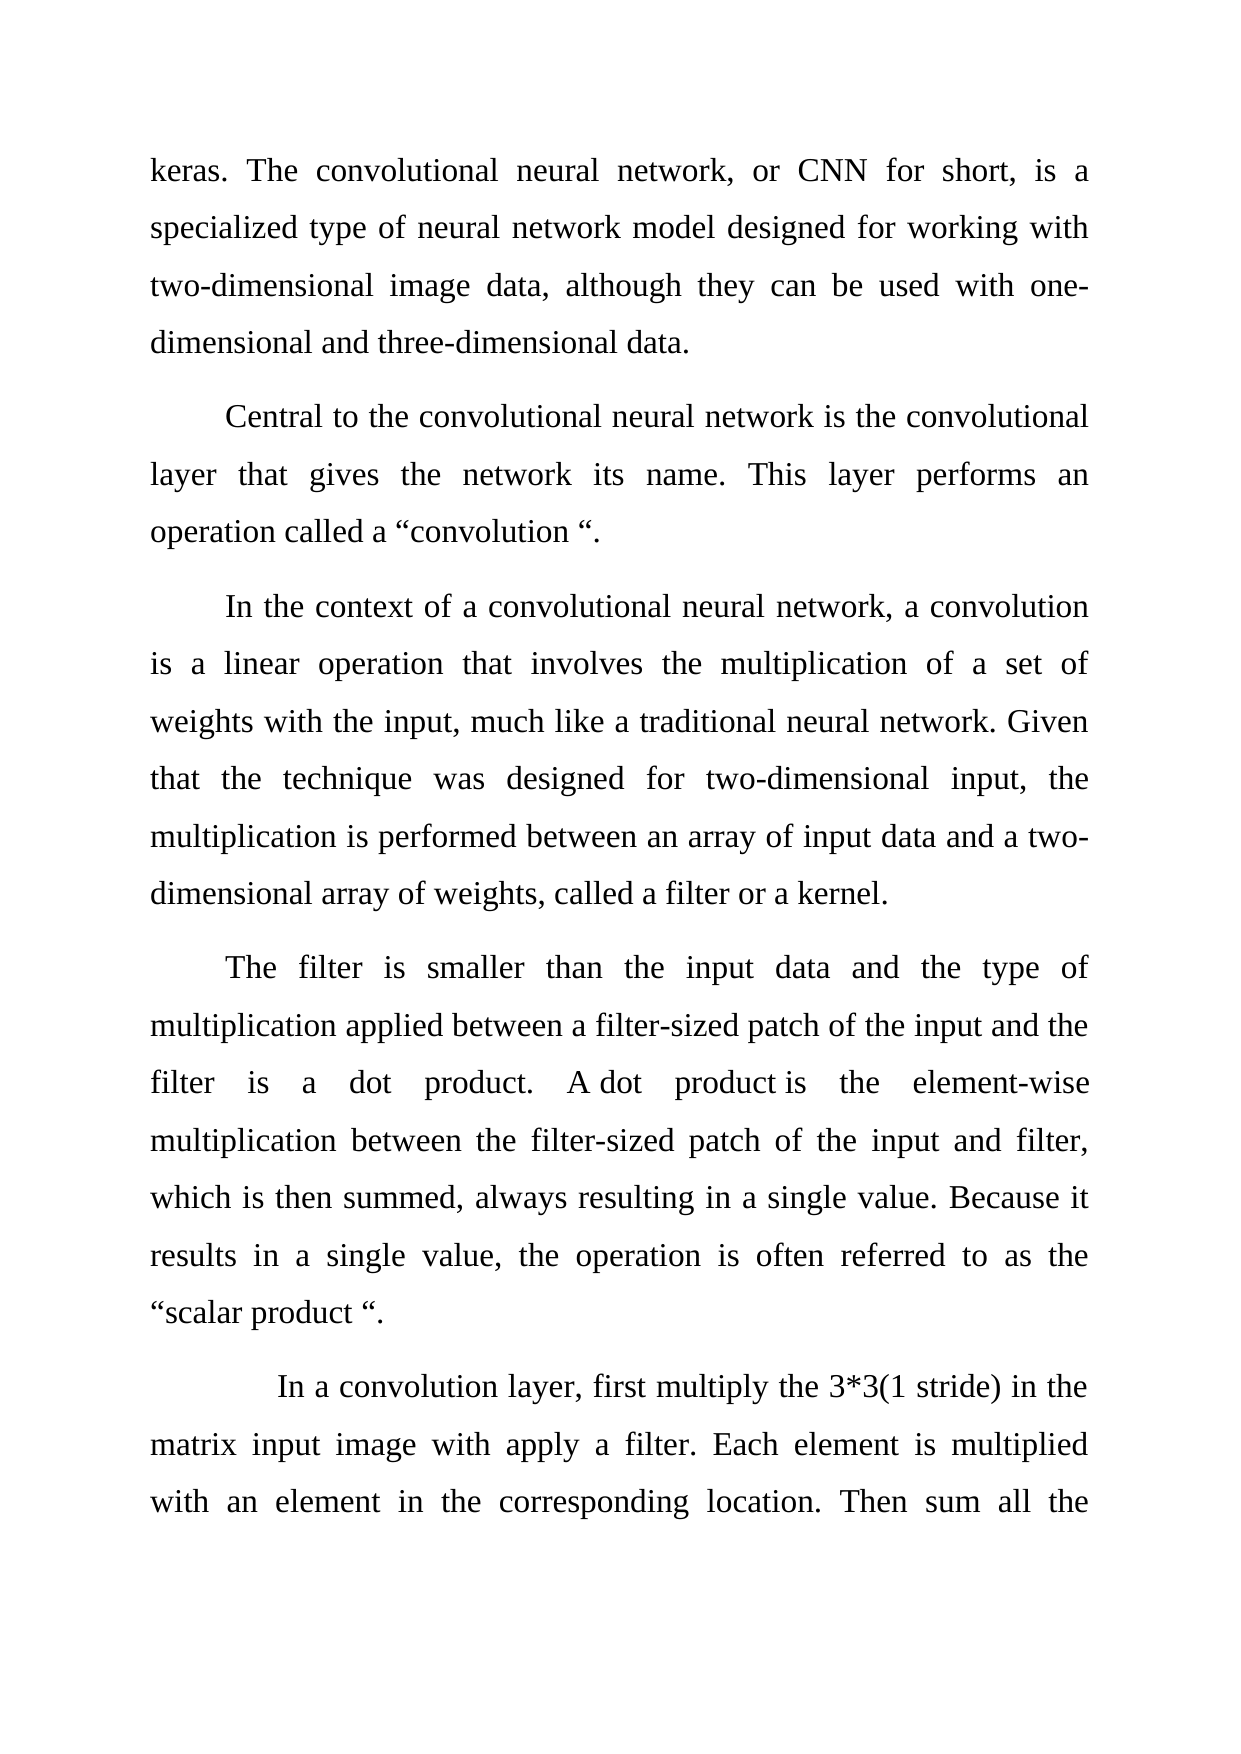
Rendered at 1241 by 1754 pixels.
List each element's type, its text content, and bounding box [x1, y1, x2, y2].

text In the context of a convolutional neural network, a convolution is a linear operation that involves the multiplication of a set of weights with the input, much like a traditional neural network. Given that the technique was designed for two-dimensional input, the multiplication is performed between an array of input data and a two-dimensional array of weights, called a filter or a kernel. [150, 586, 1090, 912]
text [150, 1367, 1090, 1520]
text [150, 150, 1090, 361]
text Central to the convolutional neural network is the convolutional layer that gives the network its name. This layer performs an operation called a “convolution “. [150, 397, 1090, 550]
text The filter is smaller than the input data and the type of multiplication applied between a filter-sized patch of the input and the filter is a dot product. A dot product is the element-wise multiplication between the filter-sized patch of the input and filter, which is then summed, always resulting in a single value. Because it results in a single value, the operation is often referred to as the “scalar product “. [150, 947, 1090, 1331]
